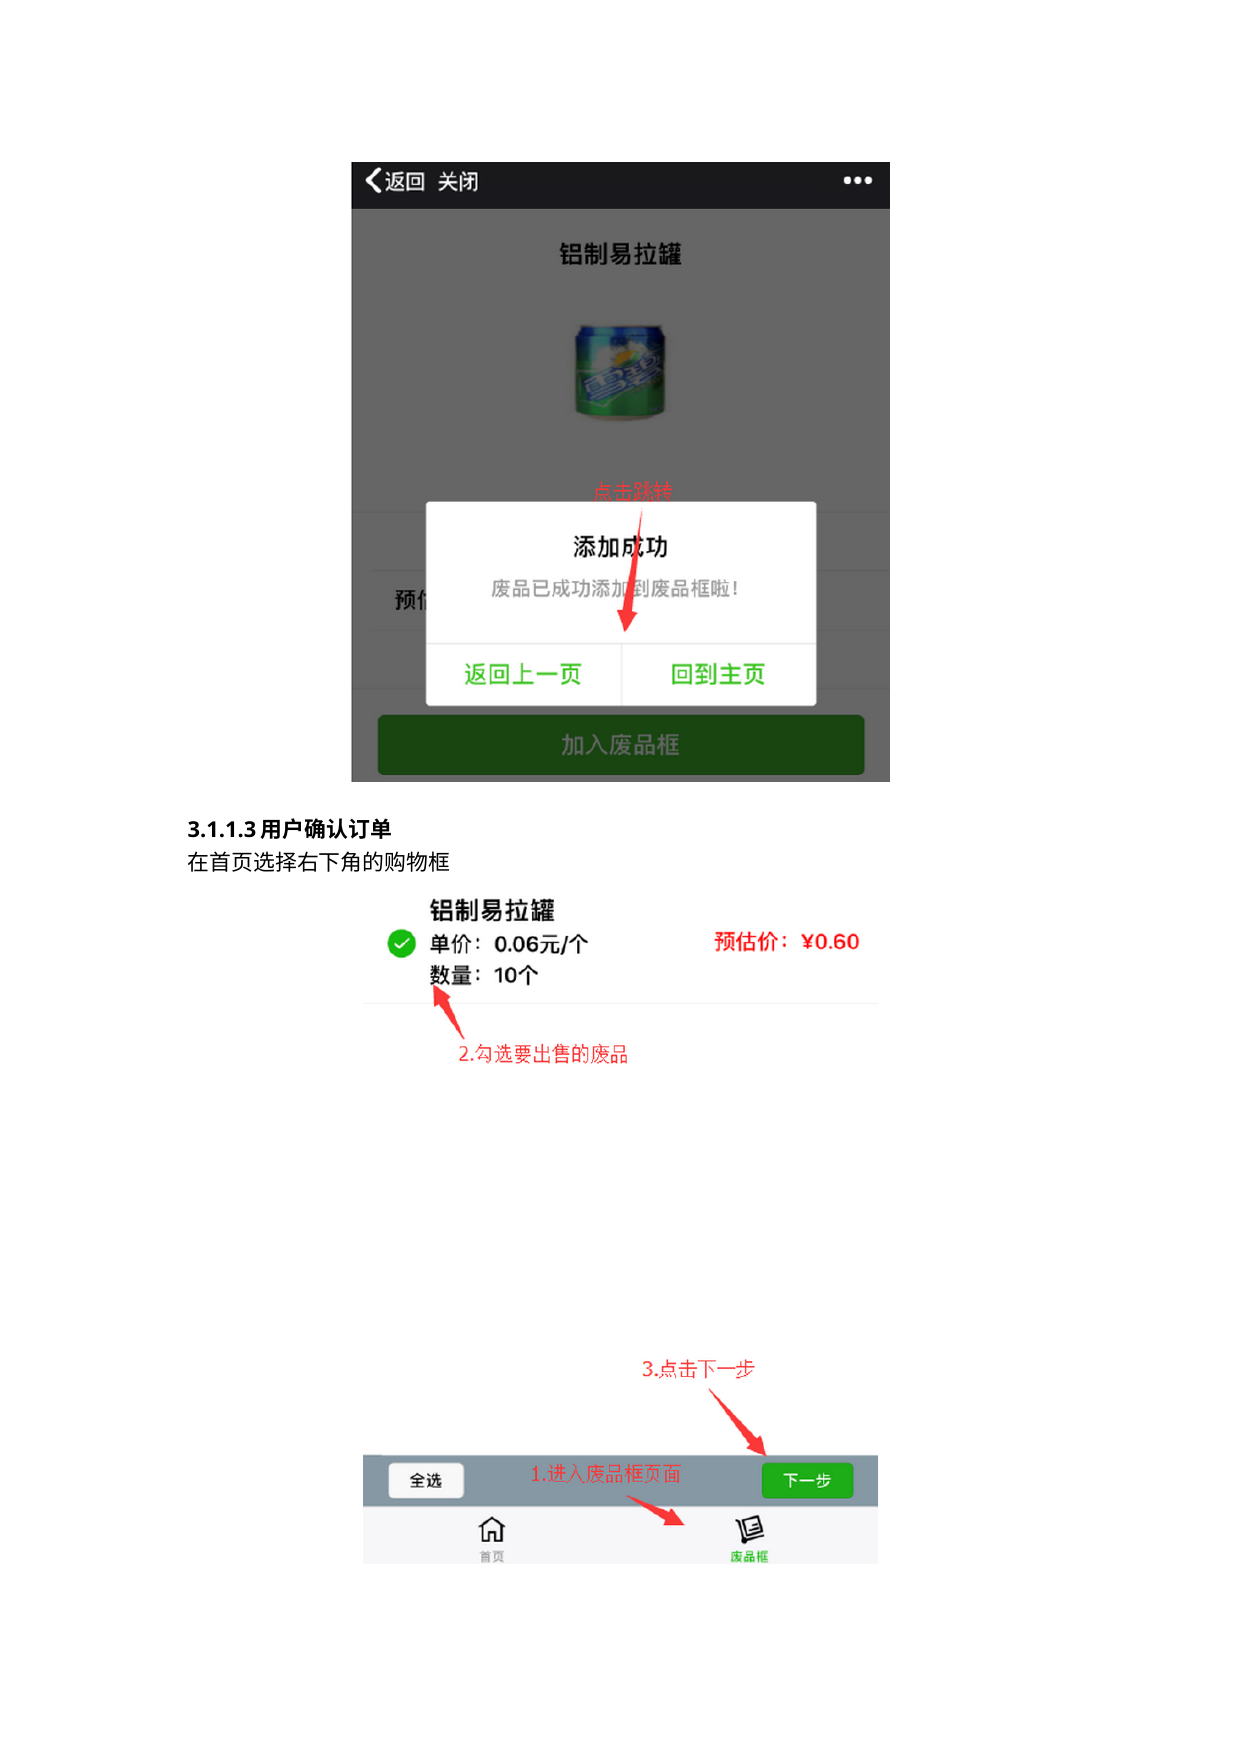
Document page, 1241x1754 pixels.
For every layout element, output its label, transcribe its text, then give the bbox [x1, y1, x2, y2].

text 在首页选择右下角的购物框 [187, 844, 1053, 877]
picture [350, 162, 890, 782]
text 3.1.1.3用户确认订单 [187, 812, 1053, 844]
picture [362, 877, 879, 1564]
